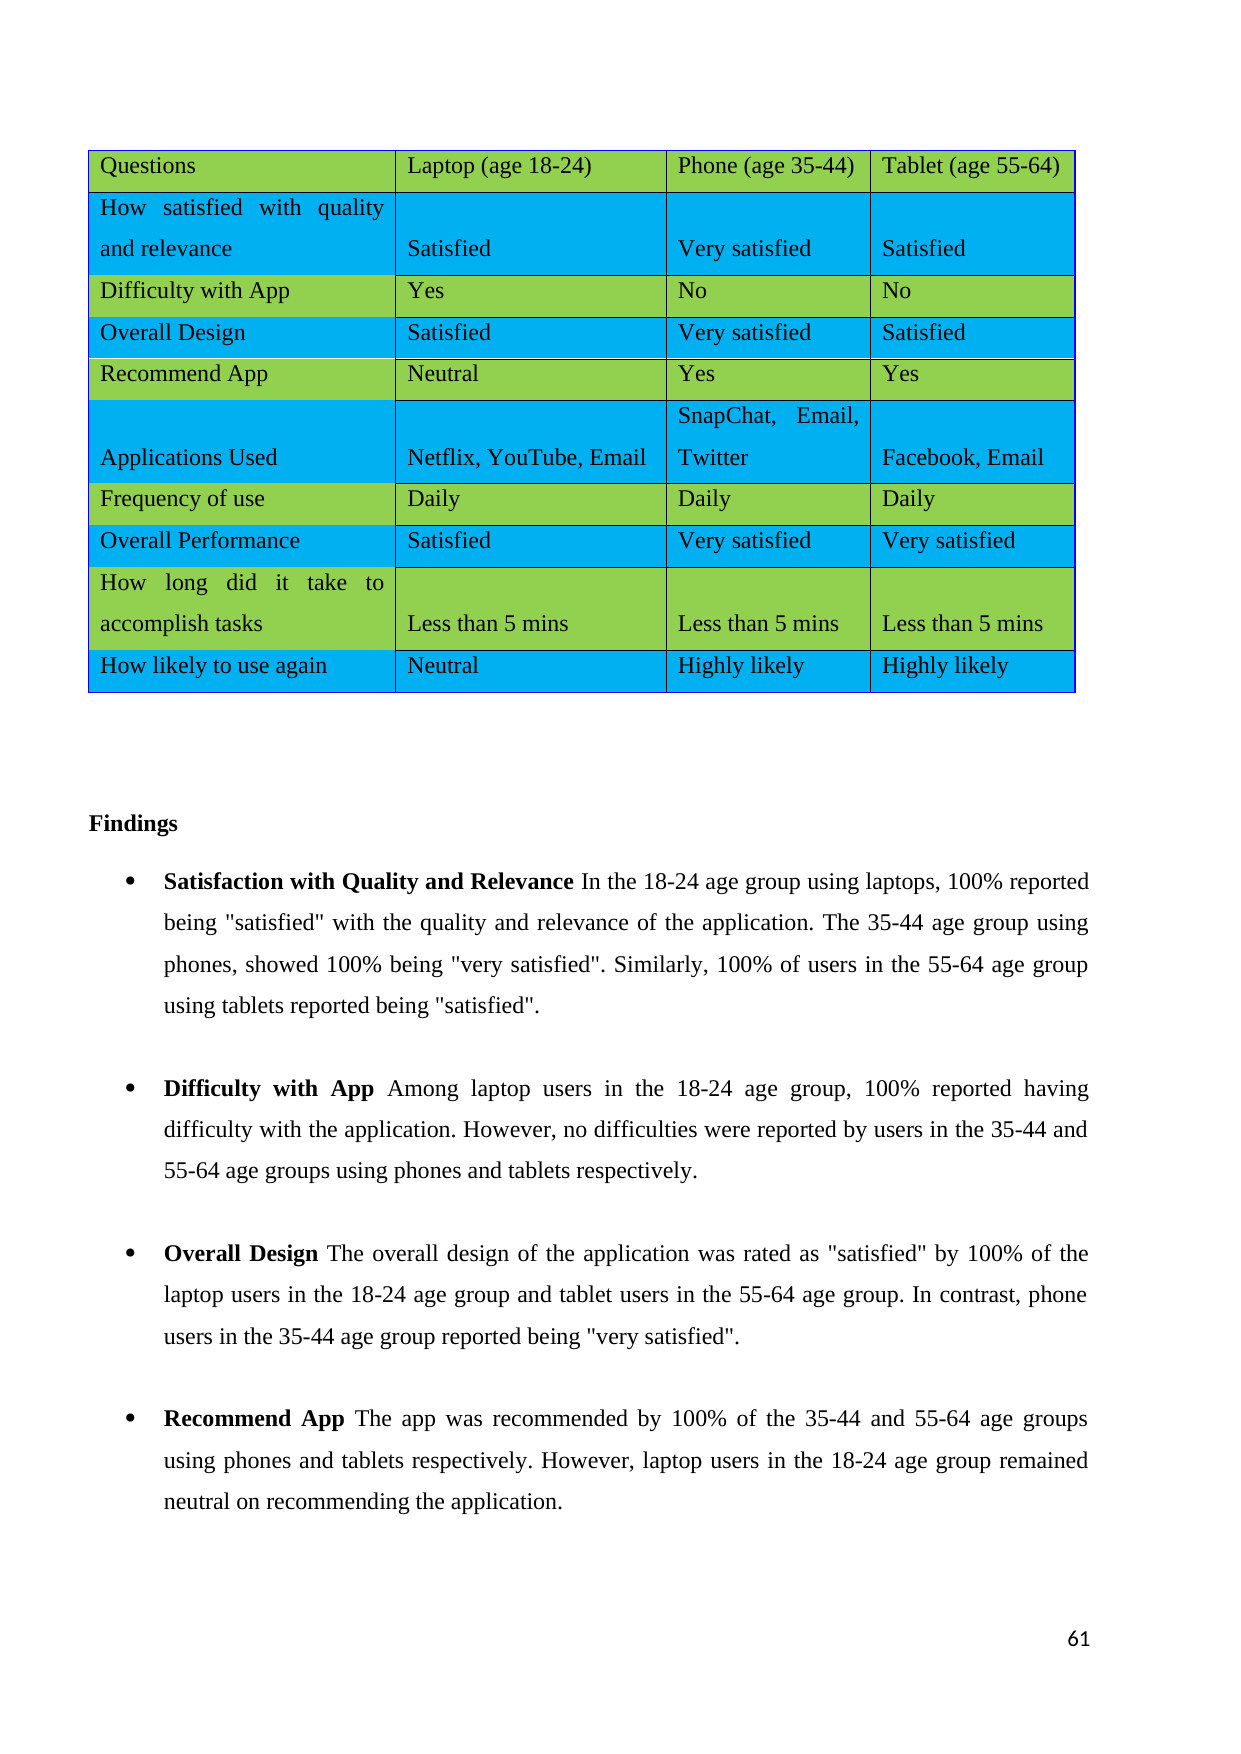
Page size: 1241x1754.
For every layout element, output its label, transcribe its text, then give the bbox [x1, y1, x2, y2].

list Recommend App The app was recommended by 100% of the 35-44 and 55-64 age groups using phones and tablets respectively. However, laptop users in the 18-24 age group remained neutral on recommending the application. [126, 1404, 1090, 1515]
table_cell Very satisfied [667, 318, 870, 358]
table_header Phone (age 35-44) [667, 151, 870, 192]
table_cell Netflix, YouTube, Email [396, 401, 666, 483]
table_cell How satisfied with quality and relevance [89, 193, 395, 275]
table_cell SnapChat, Email, Twitter [667, 401, 870, 483]
table_cell Daily [871, 484, 1074, 525]
list Satisfaction with Quality and Relevance In the 18-24 age group using laptops, 100% reported being "satisfied" with the quality and relevance of the application. The 35-44 age group using phones, showed 100% being "very satisfied". Similarly, 100% of users in the 55-64 age group using tablets reported being "satisfied". [126, 867, 1090, 1018]
table_cell Facebook, Email [871, 401, 1074, 483]
table_cell Yes [871, 360, 1074, 400]
table_header Questions [89, 151, 395, 192]
table_cell Less than 5 mins [396, 568, 666, 650]
list Overall Design The overall design of the application was rated as "satisfied" by 100% of the laptop users in the 18-24 age group and tablet users in the 55-64 age group. In contrast, phone users in the 35-44 age group reported being "very satisfied". [126, 1239, 1090, 1349]
table_cell Highly likely [871, 651, 1074, 692]
table_cell Very satisfied [871, 526, 1074, 567]
table_cell Less than 5 mins [871, 568, 1074, 650]
table_cell Frequency of use [89, 483, 395, 525]
table_cell Overall Design [89, 317, 395, 358]
table_cell Overall Performance [89, 525, 395, 567]
table_cell Satisfied [396, 193, 666, 275]
table_cell Neutral [396, 360, 666, 400]
table_cell How likely to use again [89, 650, 395, 692]
table_header Tablet (age 55-64) [871, 151, 1074, 192]
table_header Laptop (age 18-24) [396, 151, 666, 192]
list Difficulty with App Among laptop users in the 18-24 age group, 100% reported having difficulty with the application. However, no difficulties were reported by users in the 35-44 and 55-64 age groups using phones and tablets respectively. [126, 1074, 1090, 1184]
table_cell Very satisfied [667, 193, 870, 275]
table_cell Satisfied [396, 318, 666, 358]
table_cell No [871, 276, 1074, 317]
table_cell Very satisfied [667, 526, 870, 567]
table_cell Yes [396, 276, 666, 317]
table_cell Satisfied [396, 526, 666, 567]
table_cell Difficulty with App [89, 275, 395, 317]
table_cell No [667, 276, 870, 317]
table_cell Recommend App [89, 359, 395, 400]
text Findings [89, 809, 1090, 836]
table_cell Less than 5 mins [667, 568, 870, 650]
table_cell Applications Used [89, 400, 395, 483]
table_cell Daily [667, 484, 870, 525]
table_cell Satisfied [871, 193, 1074, 275]
table_cell Neutral [396, 651, 666, 692]
table_cell Satisfied [871, 318, 1074, 358]
table_cell Yes [667, 360, 870, 400]
table_cell How long did it take to accomplish tasks [89, 567, 395, 650]
table_cell Daily [396, 484, 666, 525]
table_cell Highly likely [667, 651, 870, 692]
